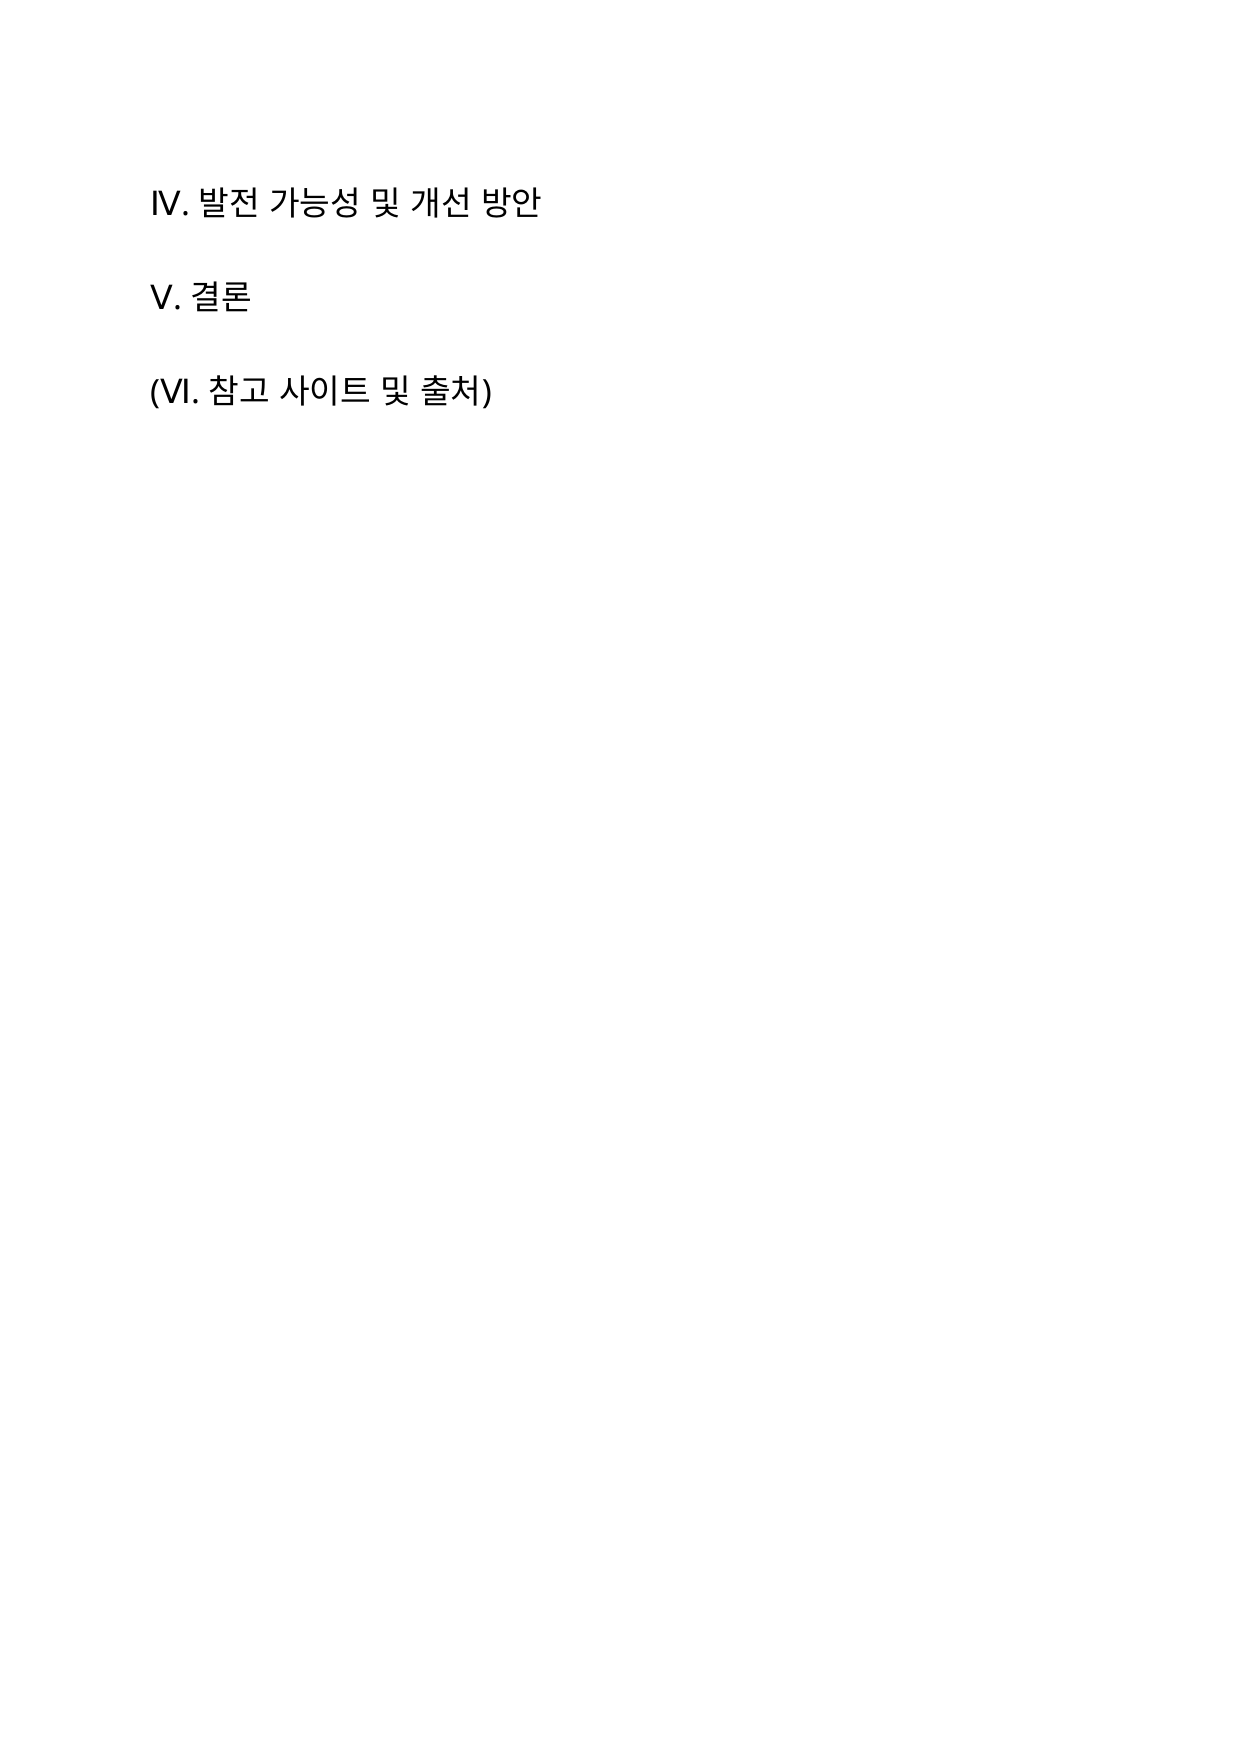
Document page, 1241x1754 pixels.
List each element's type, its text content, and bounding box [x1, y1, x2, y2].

text Ⅴ. 결론 [150, 271, 1090, 319]
text Ⅳ. 발전 가능성 및 개선 방안 [150, 177, 1090, 226]
text (Ⅵ. 참고 사이트 및 출처) [150, 365, 1090, 413]
